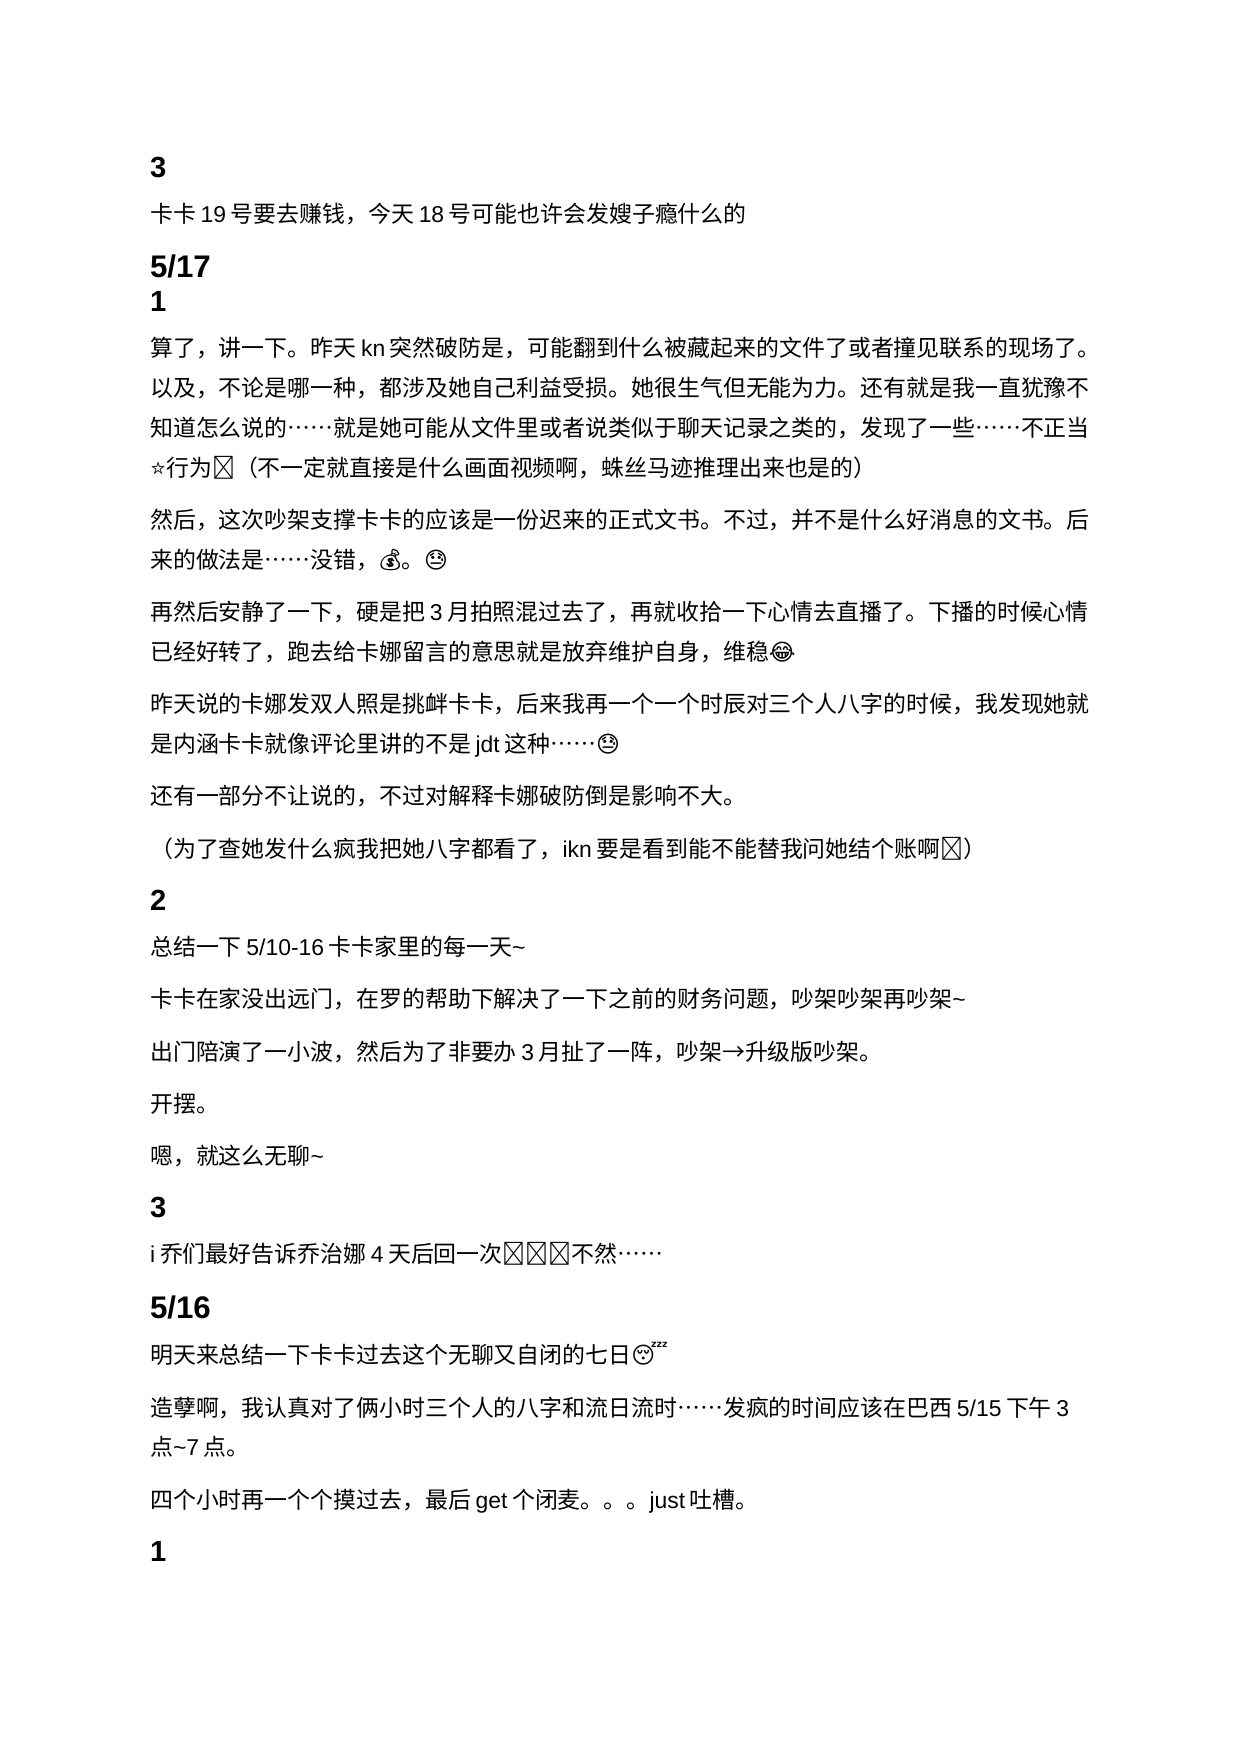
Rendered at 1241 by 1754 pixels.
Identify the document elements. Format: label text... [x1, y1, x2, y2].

text i乔们最好告诉乔治娜4天后回一次🇸🇦🤔不然…… [150, 1236, 1090, 1269]
text 然后，这次吵架支撑卡卡的应该是一份迟来的正式文书。不过，并不是什么好消息的文书。后来的做法是……没错，💰。😓 [150, 502, 1090, 575]
text 昨天说的卡娜发双人照是挑衅卡卡，后来我再一个一个时辰对三个人八字的时候，我发现她就是内涵卡卡就像评论里讲的不是jdt这种……😓 [150, 686, 1090, 759]
text 总结一下5/10-16卡卡家里的每一天~ [150, 929, 1090, 962]
text 造孽啊，我认真对了俩小时三个人的八字和流日流时……发疯的时间应该在巴西5/15下午3点~7点。 [150, 1389, 1090, 1462]
text 卡卡在家没出远门，在罗的帮助下解决了一下之前的财务问题，吵架吵架再吵架~ [150, 981, 1090, 1014]
text 四个小时再一个个摸过去，最后get个闭麦。。。just吐槽。 [150, 1481, 1090, 1515]
text （为了查她发什么疯我把她八字都看了，ikn要是看到能不能替我问她结个账啊🤣） [150, 831, 1090, 864]
text 出门陪演了一小波，然后为了非要办3月扯了一阵，吵架→升级版吵架。 [150, 1033, 1090, 1067]
text 算了，讲一下。昨天kn突然破防是，可能翻到什么被藏起来的文件了或者撞见联系的现场了。以及，不论是哪一种，都涉及她自己利益受损。她很生气但无能为力。还有就是我一直犹豫不知道怎么说的……就是她可能从文件里或者说类似于聊天记录之类的，发现了一些……不正当⭐行为🧐（不一定就直接是什么画面视频啊，蛛丝马迹推理出来也是的） [150, 330, 1090, 483]
text 嗯，就这么无聊~ [150, 1138, 1090, 1171]
text 还有一部分不让说的，不过对解释卡娜破防倒是影响不大。 [150, 778, 1090, 811]
text 明天来总结一下卡卡过去这个无聊又自闭的七日😴 [150, 1337, 1090, 1370]
text 再然后安静了一下，硬是把3月拍照混过去了，再就收拾一下心情去直播了。下播的时候心情已经好转了，跑去给卡娜留言的意思就是放弃维护自身，维稳😂 [150, 594, 1090, 667]
text 卡卡19号要去赚钱，今天18号可能也许会发嫂子瘾什么的 [150, 196, 1090, 229]
text 开摆。 [150, 1086, 1090, 1119]
